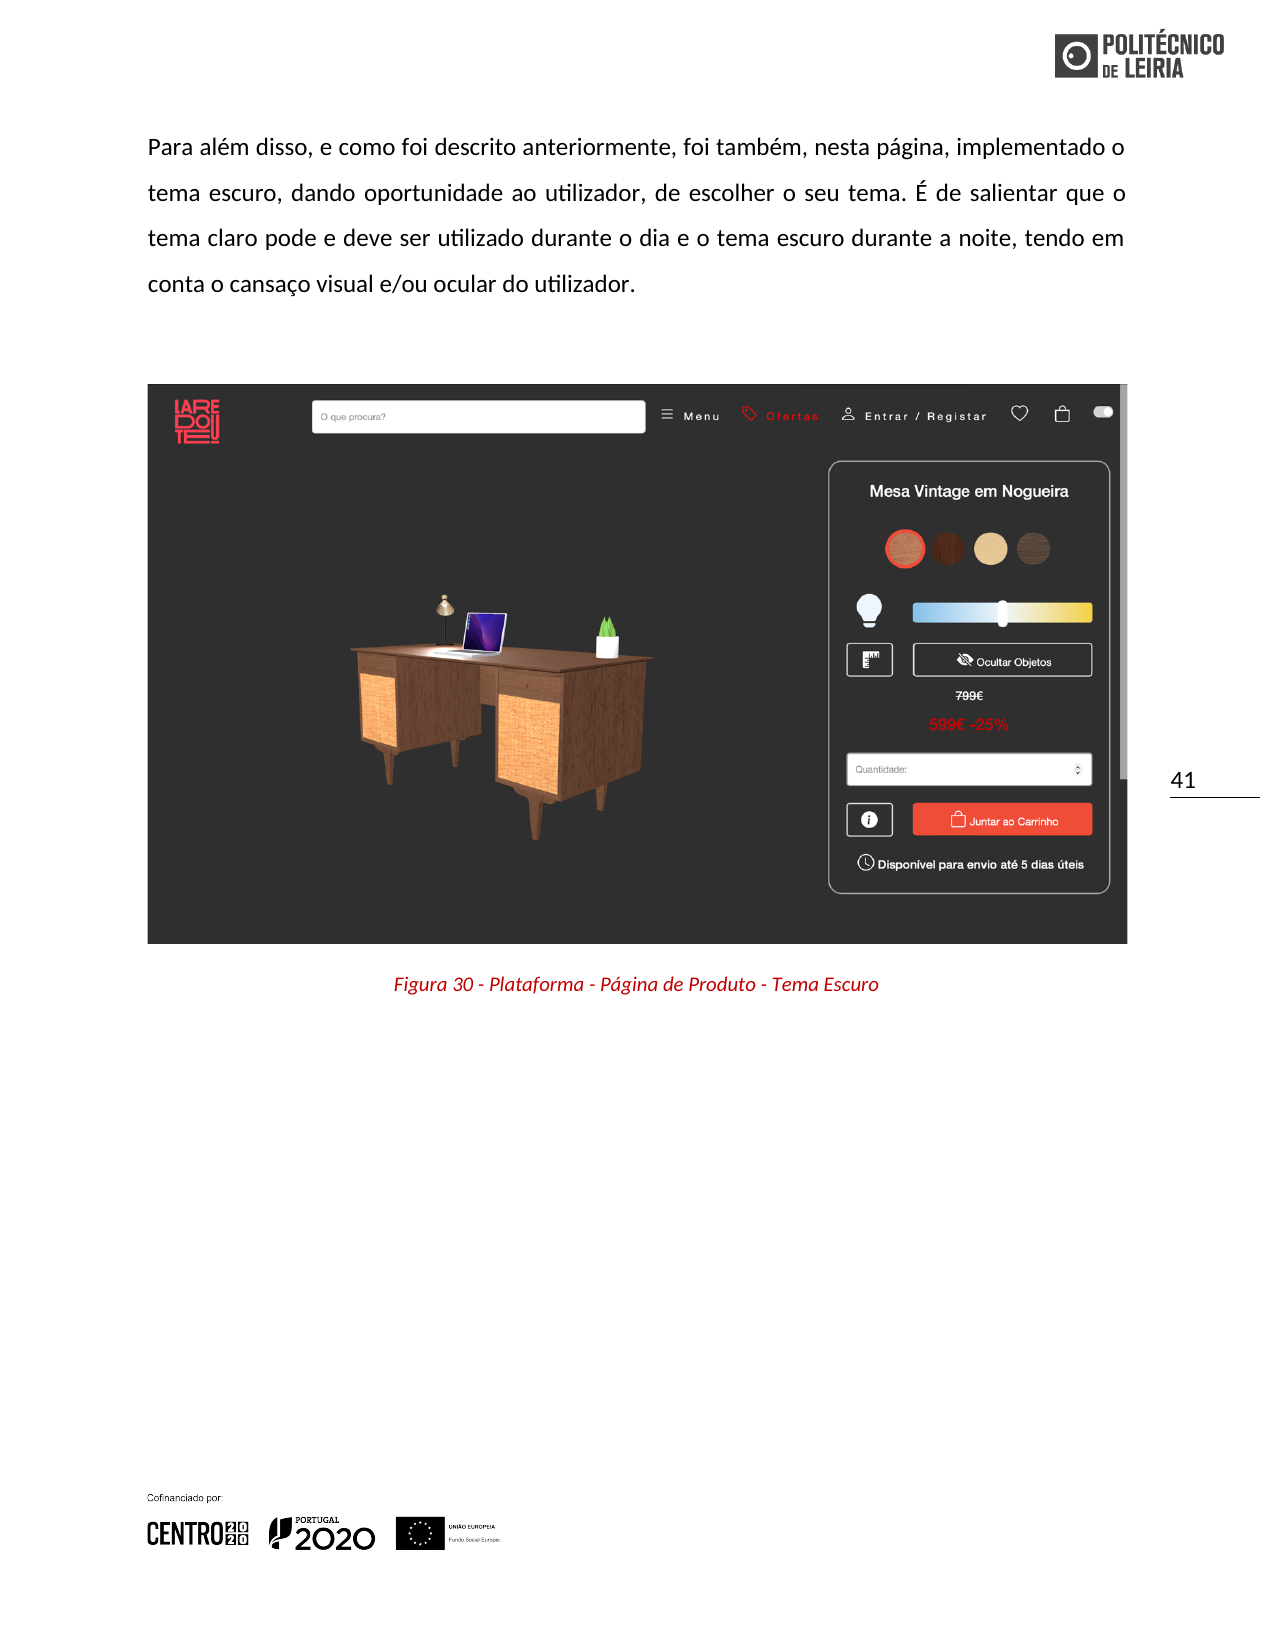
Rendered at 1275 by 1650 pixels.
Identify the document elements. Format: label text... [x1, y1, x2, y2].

picture [147, 384, 1128, 944]
picture [147, 1494, 500, 1550]
text Para além disso, e como foi descrito anteriormente, foi também, nesta página, implementado o tema escuro, dando oportunidade ao utilizador, de escolher o seu tema. É de salientar que o tema claro pode e deve ser utilizado durante o dia e o tema escuro durante a noite, tendo em conta o cansaço visual e/ou ocular do utilizador. [148, 131, 1127, 299]
text Figura 30 - Plataforma - Página de Produto - Tema Escuro [148, 971, 1127, 997]
picture [1053, 26, 1225, 80]
